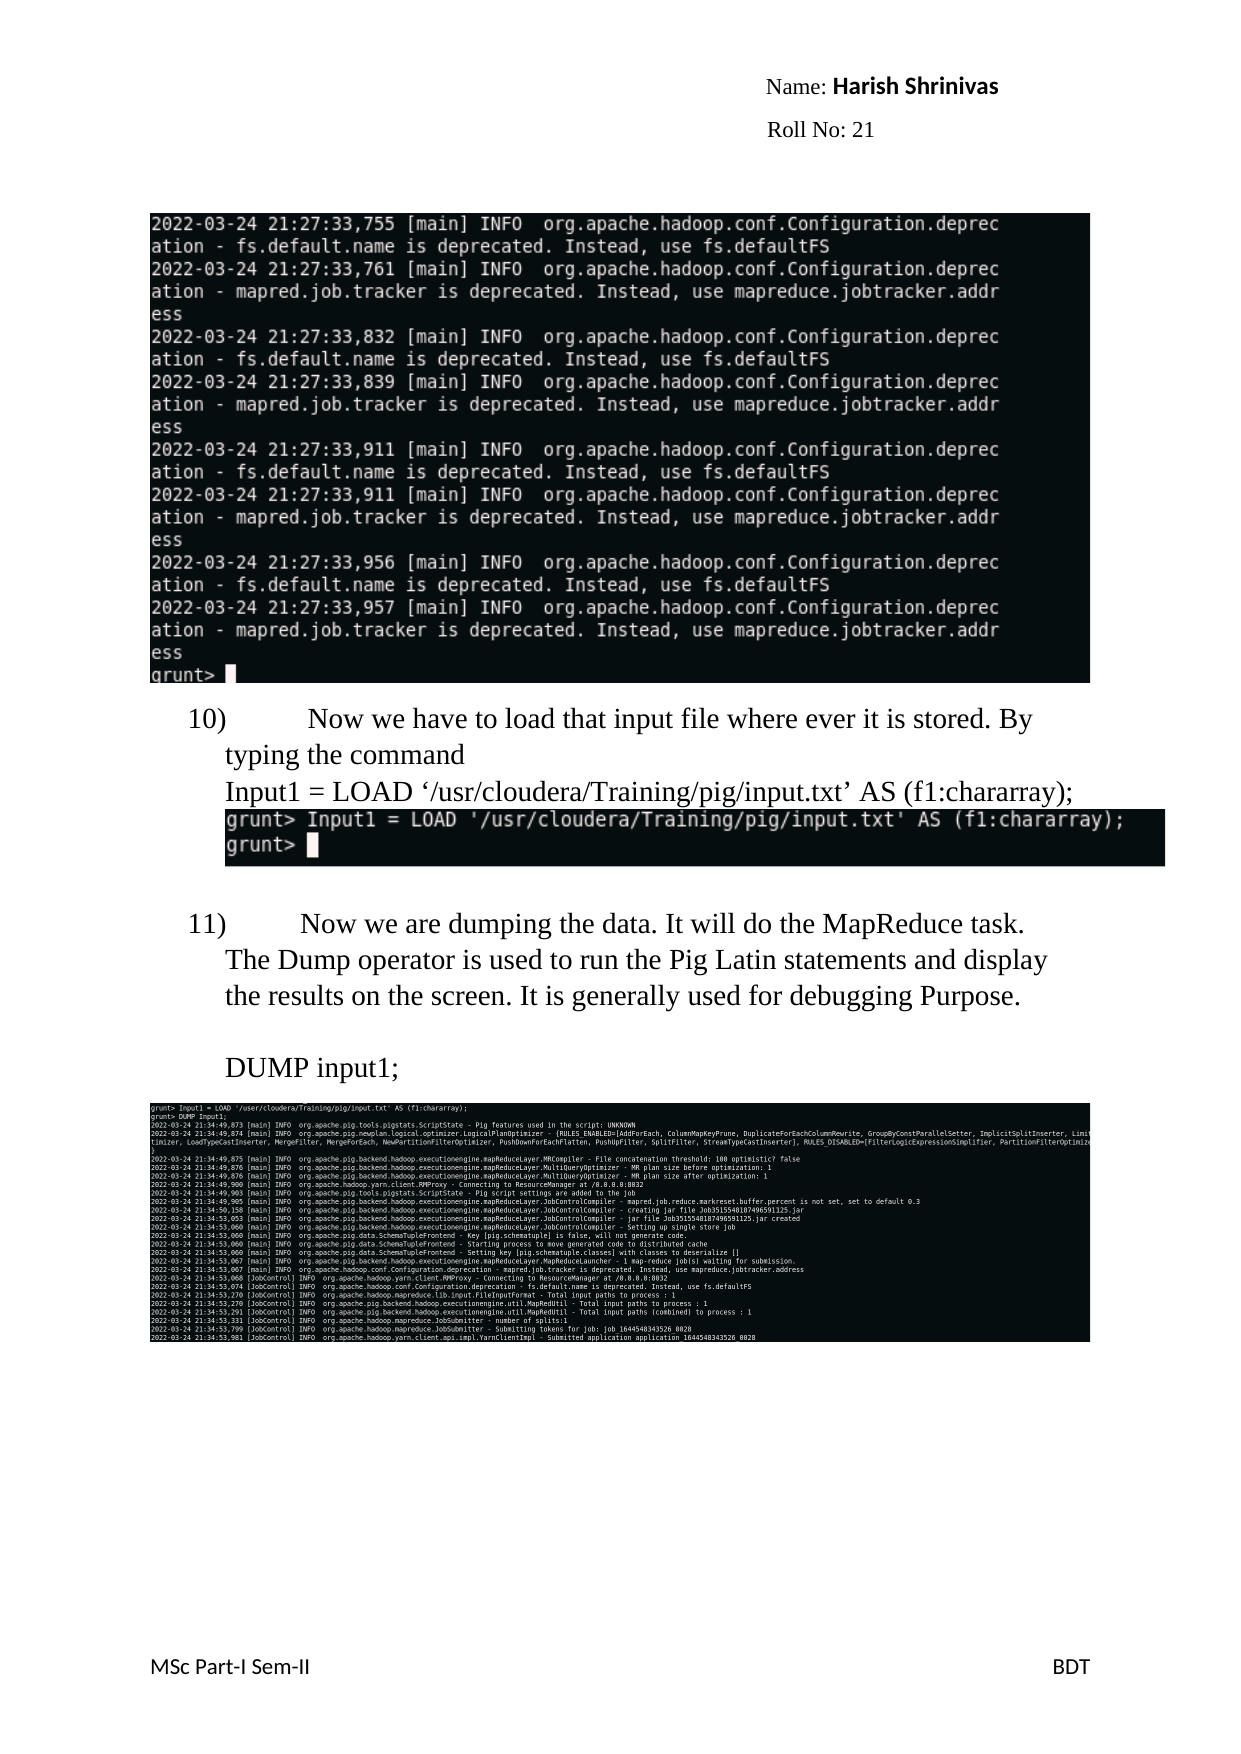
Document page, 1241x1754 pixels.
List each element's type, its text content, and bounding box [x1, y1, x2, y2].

list The Dump operator is used to run the Pig Latin statements and display the results on the screen. It is generally used for debugging Purpose. [225, 942, 1090, 1012]
list Input1 = LOAD ‘/usr/cloudera/Training/pig/input.txt’ AS (f1:chararray); [225, 774, 1090, 807]
list Now we have to load that input file where ever it is stored. By typing the command [187, 701, 1090, 771]
list Now we are dumping the data. It will do the MapReduce task. [187, 906, 1090, 939]
list DUMP input1; [225, 1050, 1090, 1084]
picture [150, 1103, 1091, 1342]
picture [150, 213, 1091, 683]
picture [225, 809, 1166, 868]
